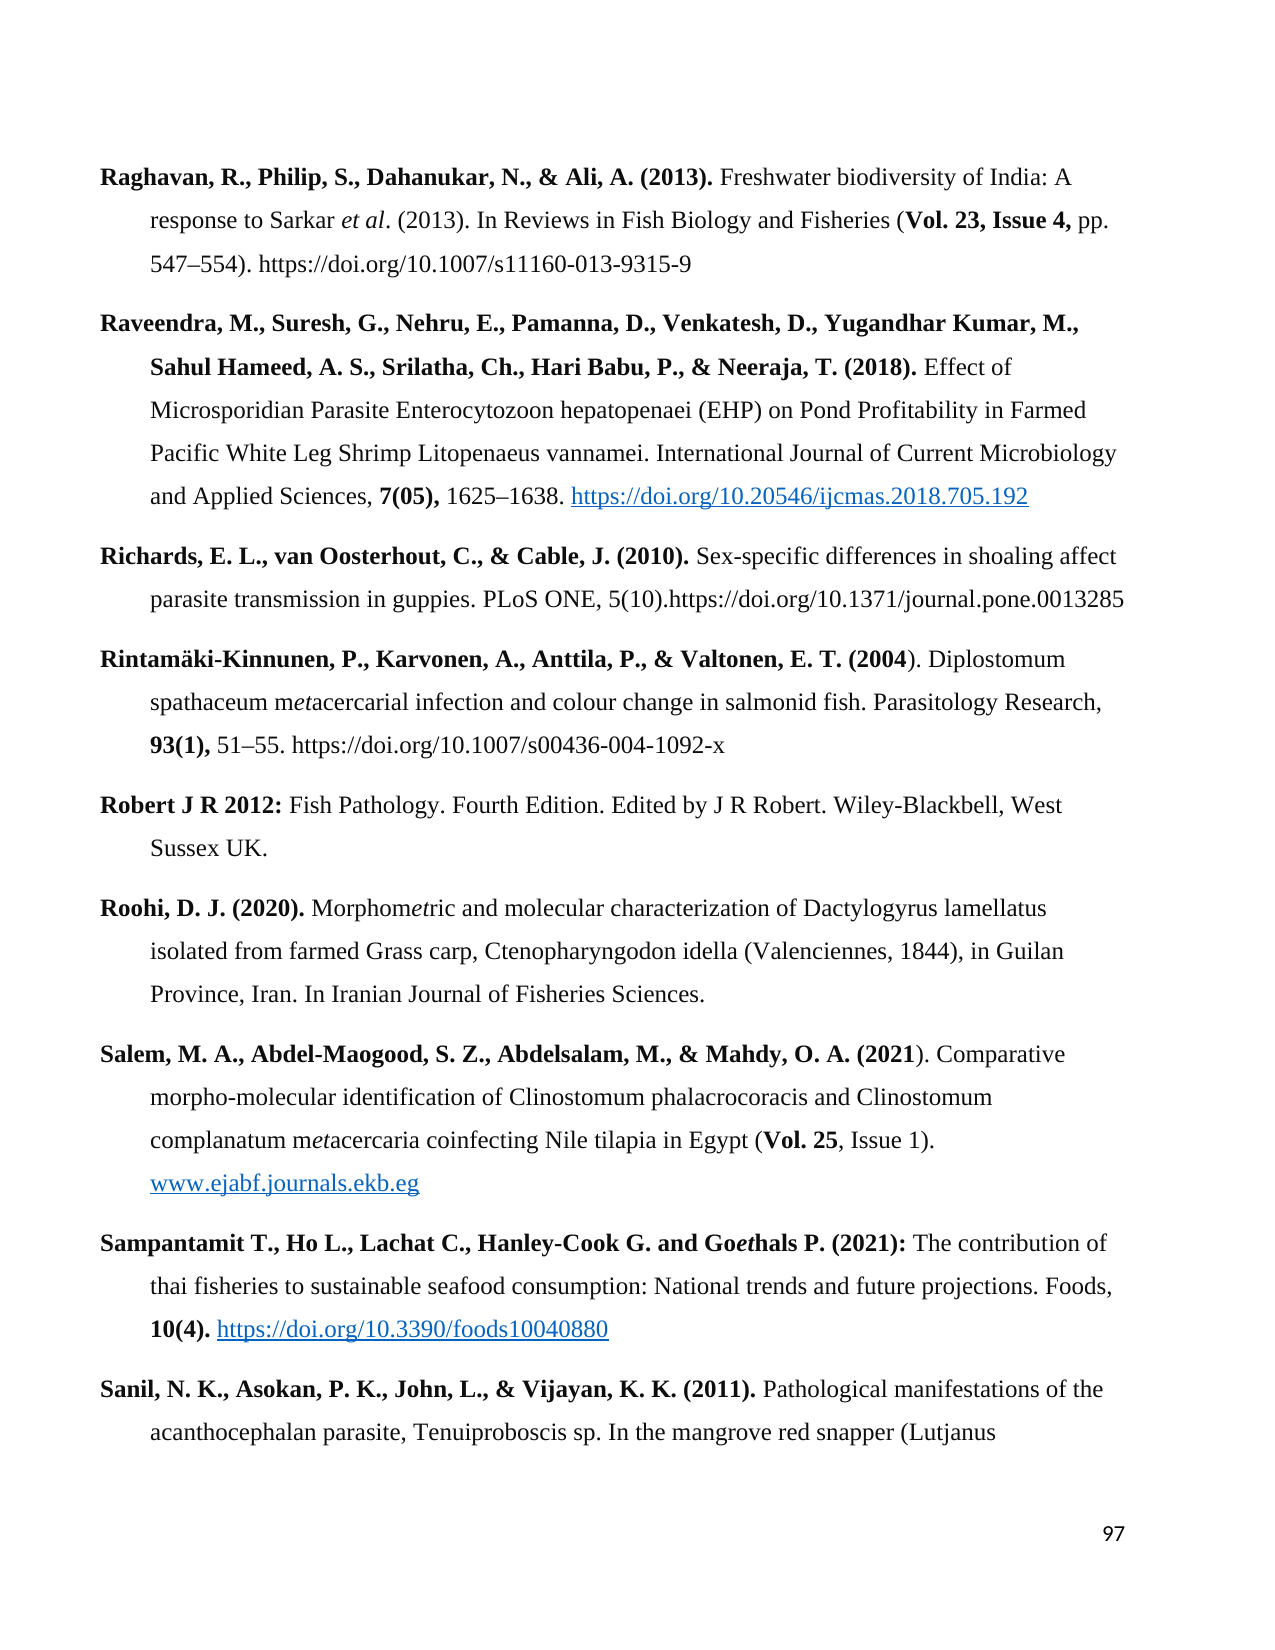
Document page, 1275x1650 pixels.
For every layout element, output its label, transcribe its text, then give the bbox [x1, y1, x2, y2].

text Roohi, D. J. (2020). Morphometric and molecular characterization of Dactylogyrus lamellatus isolated from farmed Grass carp, Ctenopharyngodon idella (Valenciennes, 1844), in Guilan Province, Iran. In Iranian Journal of Fisheries Sciences. [100, 893, 1125, 1008]
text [100, 1374, 1125, 1446]
text Robert J R 2012: Fish Pathology. Fourth Edition. Edited by J R Robert. Wiley-Blackbell, West Sussex UK. [100, 790, 1125, 862]
text Sampantamit T., Ho L., Lachat C., Hanley-Cook G. and Goethals P. (2021): The contribution of thai fisheries to sustainable seafood consumption: National trends and future projections. Foods, 10(4). https://doi.org/10.3390/foods10040880 [100, 1228, 1125, 1343]
text Raghavan, R., Philip, S., Dahanukar, N., & Ali, A. (2013). Freshwater biodiversity of India: A response to Sarkar et al. (2013). In Reviews in Fish Biology and Fisheries (Vol. 23, Issue 4, pp. 547–554). https://doi.org/10.1007/s11160-013-9315-9 [100, 162, 1125, 277]
text Rintamäki-Kinnunen, P., Karvonen, A., Anttila, P., & Valtonen, E. T. (2004). Diplostomum spathaceum metacercarial infection and colour change in salmonid fish. Parasitology Research, 93(1), 51–55. https://doi.org/10.1007/s00436-004-1092-x [100, 644, 1125, 759]
text Richards, E. L., van Oosterhout, C., & Cable, J. (2010). Sex-specific differences in shoaling affect parasite transmission in guppies. PLoS ONE, 5(10).https://doi.org/10.1371/journal.pone.0013285 [100, 541, 1125, 613]
text Raveendra, M., Suresh, G., Nehru, E., Pamanna, D., Venkatesh, D., Yugandhar Kumar, M., Sahul Hameed, A. S., Srilatha, Ch., Hari Babu, P., & Neeraja, T. (2018). Effect of Microsporidian Parasite Enterocytozoon hepatopenaei (EHP) on Pond Profitability in Farmed Pacific White Leg Shrimp Litopenaeus vannamei. International Journal of Current Microbiology and Applied Sciences, 7(05), 1625–1638. https://doi.org/10.20546/ijcmas.2018.705.192 [100, 308, 1125, 510]
text Salem, M. A., Abdel-Maogood, S. Z., Abdelsalam, M., & Mahdy, O. A. (2021). Comparative morpho-molecular identification of Clinostomum phalacrocoracis and Clinostomum complanatum metacercaria coinfecting Nile tilapia in Egypt (Vol. 25, Issue 1). www.ejabf.journals.ekb.eg [100, 1039, 1125, 1197]
